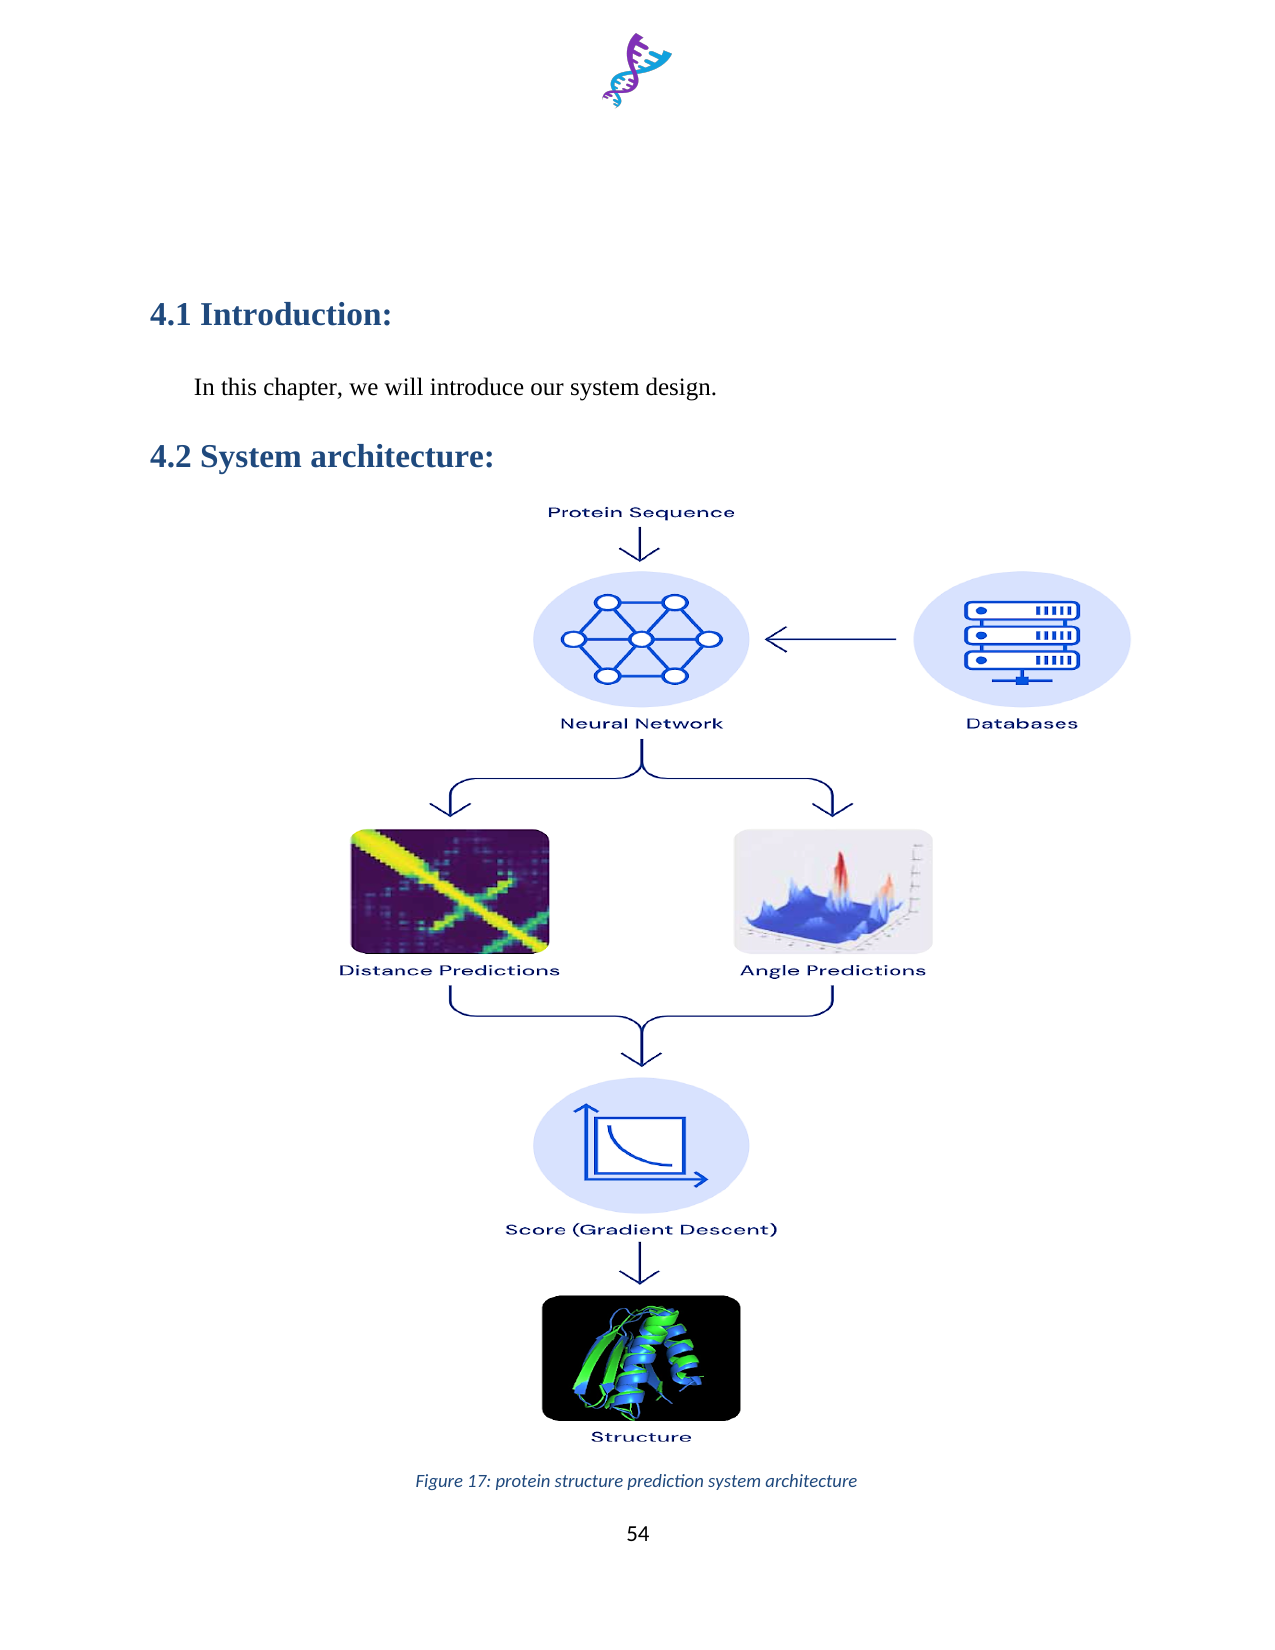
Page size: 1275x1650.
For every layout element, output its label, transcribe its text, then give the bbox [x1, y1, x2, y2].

text 4.1 Introduction: [150, 294, 1125, 332]
text In this chapter, we will introduce our system design. [150, 372, 1125, 401]
picture [150, 501, 1144, 1445]
text 4.2 System architecture: [150, 436, 1125, 474]
picture [602, 33, 672, 109]
text Figure 17: protein structure prediction system architecture [150, 1469, 1125, 1492]
